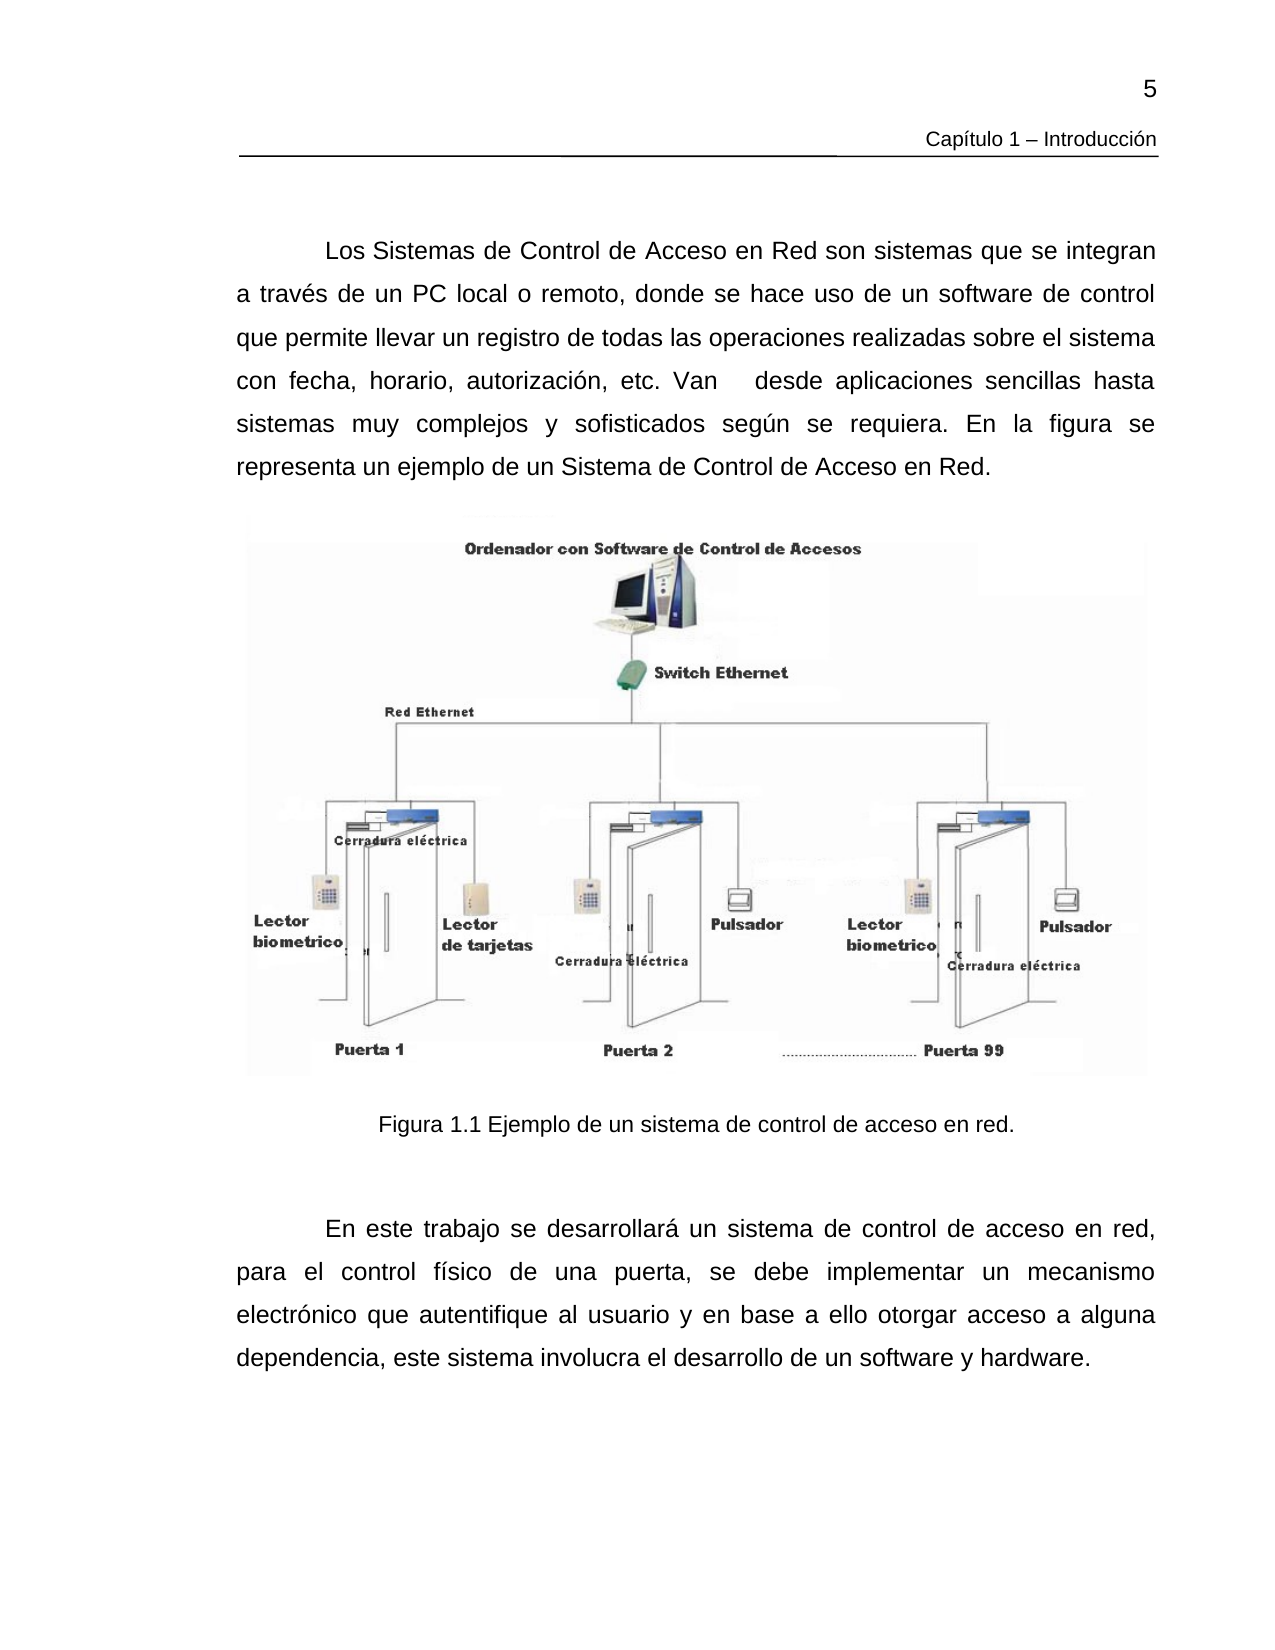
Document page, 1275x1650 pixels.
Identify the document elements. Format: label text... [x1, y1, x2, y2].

text En este trabajo se desarrollará un sistema de control de acceso en red, para el control físico de una puerta, se debe implementar un mecanismo electrónico que autentifique al usuario y en base a ello otorgar acceso a alguna dependencia, este sistema involucra el desarrollo de un software y hardware. [236, 1214, 1157, 1372]
text Figura 1.1 Ejemplo de un sistema de control de acceso en red. [236, 1111, 1157, 1137]
picture [245, 515, 1148, 1076]
text Los Sistemas de Control de Acceso en Red son sistemas que se integran a través de un PC local o remoto, donde se hace uso de un software de control que permite llevar un registro de todas las operaciones realizadas sobre el sistema con fecha, horario, autorización, etc. Van desde aplicaciones sencillas hasta sistemas muy complejos y sofisticados según se requiera. En la figura se representa un ejemplo de un Sistema de Control de Acceso en Red. [236, 236, 1157, 481]
